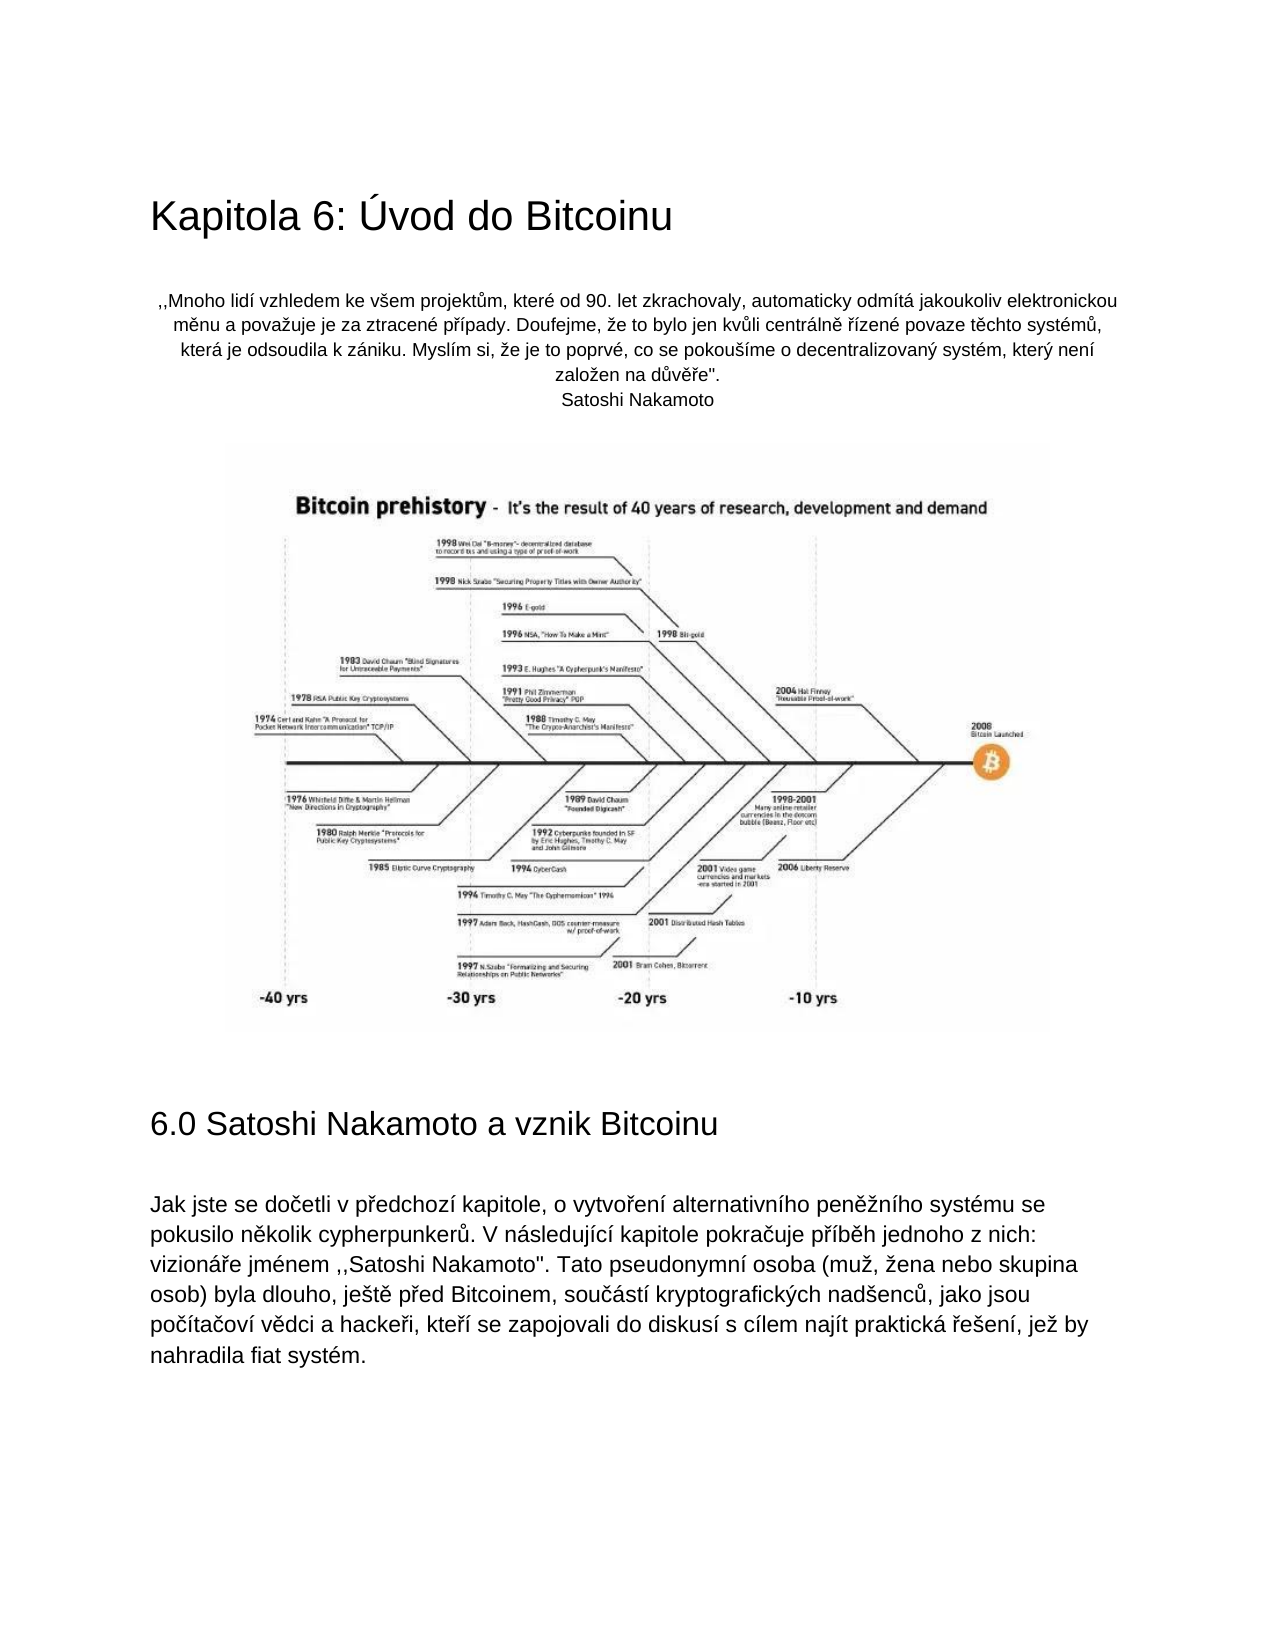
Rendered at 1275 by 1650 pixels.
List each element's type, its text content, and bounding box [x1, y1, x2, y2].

text ,,Mnoho lidí vzhledem ke všem projektům, které od 90. let zkrachovaly, automaticky odmítá jakoukoliv elektronickou měnu a považuje je za ztracené případy. Doufejme, že to bylo jen kvůli centrálně řízené povaze těchto systémů, která je odsoudila k zániku. Myslím si, že je to poprvé, co se pokoušíme o decentralizovaný systém, který není založen na důvěře". [150, 289, 1125, 385]
subtitle Kapitola 6: Úvod do Bitcoinu [150, 192, 1125, 239]
text Satoshi Nakamoto [150, 389, 1125, 410]
picture [224, 443, 1051, 1032]
subtitle 6.0 Satoshi Nakamoto a vznik Bitcoinu [150, 1104, 1125, 1142]
text Jak jste se dočetli v předchozí kapitole, o vytvoření alternativního peněžního systému se pokusilo několik cypherpunkerů. V následující kapitole pokračuje příběh jednoho z nich: vizionáře jménem ,,Satoshi Nakamoto". Tato pseudonymní osoba (muž, žena nebo skupina osob) byla dlouho, ještě před Bitcoinem, součástí kryptografických nadšenců, jako jsou počítačoví vědci a hackeři, kteří se zapojovali do diskusí s cílem najít praktická řešení, jež by nahradila fiat systém. [150, 1191, 1125, 1368]
